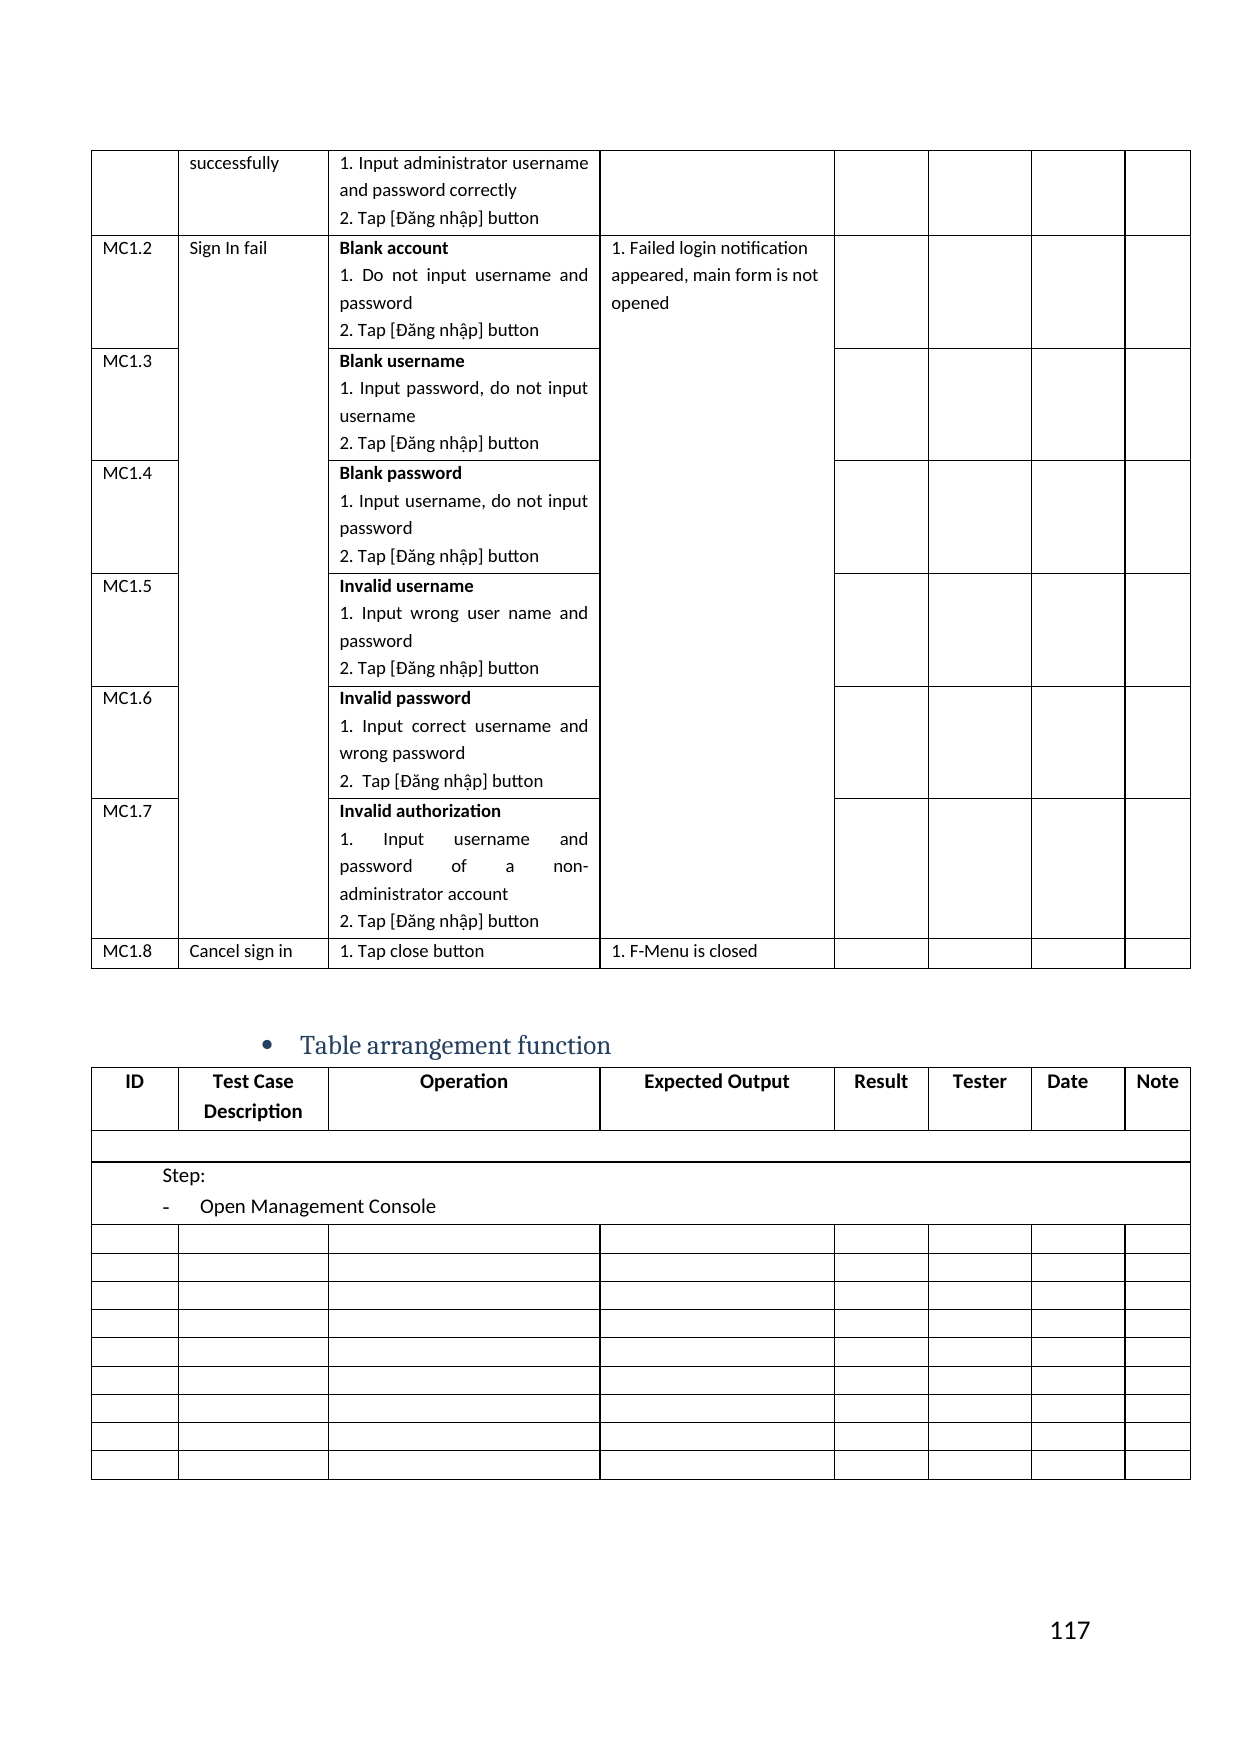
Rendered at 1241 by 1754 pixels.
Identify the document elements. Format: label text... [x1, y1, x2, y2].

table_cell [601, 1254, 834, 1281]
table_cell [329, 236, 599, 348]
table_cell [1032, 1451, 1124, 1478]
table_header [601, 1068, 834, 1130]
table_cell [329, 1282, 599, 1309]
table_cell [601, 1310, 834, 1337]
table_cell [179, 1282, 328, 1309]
subtitle Table arrangement function [262, 1030, 1090, 1061]
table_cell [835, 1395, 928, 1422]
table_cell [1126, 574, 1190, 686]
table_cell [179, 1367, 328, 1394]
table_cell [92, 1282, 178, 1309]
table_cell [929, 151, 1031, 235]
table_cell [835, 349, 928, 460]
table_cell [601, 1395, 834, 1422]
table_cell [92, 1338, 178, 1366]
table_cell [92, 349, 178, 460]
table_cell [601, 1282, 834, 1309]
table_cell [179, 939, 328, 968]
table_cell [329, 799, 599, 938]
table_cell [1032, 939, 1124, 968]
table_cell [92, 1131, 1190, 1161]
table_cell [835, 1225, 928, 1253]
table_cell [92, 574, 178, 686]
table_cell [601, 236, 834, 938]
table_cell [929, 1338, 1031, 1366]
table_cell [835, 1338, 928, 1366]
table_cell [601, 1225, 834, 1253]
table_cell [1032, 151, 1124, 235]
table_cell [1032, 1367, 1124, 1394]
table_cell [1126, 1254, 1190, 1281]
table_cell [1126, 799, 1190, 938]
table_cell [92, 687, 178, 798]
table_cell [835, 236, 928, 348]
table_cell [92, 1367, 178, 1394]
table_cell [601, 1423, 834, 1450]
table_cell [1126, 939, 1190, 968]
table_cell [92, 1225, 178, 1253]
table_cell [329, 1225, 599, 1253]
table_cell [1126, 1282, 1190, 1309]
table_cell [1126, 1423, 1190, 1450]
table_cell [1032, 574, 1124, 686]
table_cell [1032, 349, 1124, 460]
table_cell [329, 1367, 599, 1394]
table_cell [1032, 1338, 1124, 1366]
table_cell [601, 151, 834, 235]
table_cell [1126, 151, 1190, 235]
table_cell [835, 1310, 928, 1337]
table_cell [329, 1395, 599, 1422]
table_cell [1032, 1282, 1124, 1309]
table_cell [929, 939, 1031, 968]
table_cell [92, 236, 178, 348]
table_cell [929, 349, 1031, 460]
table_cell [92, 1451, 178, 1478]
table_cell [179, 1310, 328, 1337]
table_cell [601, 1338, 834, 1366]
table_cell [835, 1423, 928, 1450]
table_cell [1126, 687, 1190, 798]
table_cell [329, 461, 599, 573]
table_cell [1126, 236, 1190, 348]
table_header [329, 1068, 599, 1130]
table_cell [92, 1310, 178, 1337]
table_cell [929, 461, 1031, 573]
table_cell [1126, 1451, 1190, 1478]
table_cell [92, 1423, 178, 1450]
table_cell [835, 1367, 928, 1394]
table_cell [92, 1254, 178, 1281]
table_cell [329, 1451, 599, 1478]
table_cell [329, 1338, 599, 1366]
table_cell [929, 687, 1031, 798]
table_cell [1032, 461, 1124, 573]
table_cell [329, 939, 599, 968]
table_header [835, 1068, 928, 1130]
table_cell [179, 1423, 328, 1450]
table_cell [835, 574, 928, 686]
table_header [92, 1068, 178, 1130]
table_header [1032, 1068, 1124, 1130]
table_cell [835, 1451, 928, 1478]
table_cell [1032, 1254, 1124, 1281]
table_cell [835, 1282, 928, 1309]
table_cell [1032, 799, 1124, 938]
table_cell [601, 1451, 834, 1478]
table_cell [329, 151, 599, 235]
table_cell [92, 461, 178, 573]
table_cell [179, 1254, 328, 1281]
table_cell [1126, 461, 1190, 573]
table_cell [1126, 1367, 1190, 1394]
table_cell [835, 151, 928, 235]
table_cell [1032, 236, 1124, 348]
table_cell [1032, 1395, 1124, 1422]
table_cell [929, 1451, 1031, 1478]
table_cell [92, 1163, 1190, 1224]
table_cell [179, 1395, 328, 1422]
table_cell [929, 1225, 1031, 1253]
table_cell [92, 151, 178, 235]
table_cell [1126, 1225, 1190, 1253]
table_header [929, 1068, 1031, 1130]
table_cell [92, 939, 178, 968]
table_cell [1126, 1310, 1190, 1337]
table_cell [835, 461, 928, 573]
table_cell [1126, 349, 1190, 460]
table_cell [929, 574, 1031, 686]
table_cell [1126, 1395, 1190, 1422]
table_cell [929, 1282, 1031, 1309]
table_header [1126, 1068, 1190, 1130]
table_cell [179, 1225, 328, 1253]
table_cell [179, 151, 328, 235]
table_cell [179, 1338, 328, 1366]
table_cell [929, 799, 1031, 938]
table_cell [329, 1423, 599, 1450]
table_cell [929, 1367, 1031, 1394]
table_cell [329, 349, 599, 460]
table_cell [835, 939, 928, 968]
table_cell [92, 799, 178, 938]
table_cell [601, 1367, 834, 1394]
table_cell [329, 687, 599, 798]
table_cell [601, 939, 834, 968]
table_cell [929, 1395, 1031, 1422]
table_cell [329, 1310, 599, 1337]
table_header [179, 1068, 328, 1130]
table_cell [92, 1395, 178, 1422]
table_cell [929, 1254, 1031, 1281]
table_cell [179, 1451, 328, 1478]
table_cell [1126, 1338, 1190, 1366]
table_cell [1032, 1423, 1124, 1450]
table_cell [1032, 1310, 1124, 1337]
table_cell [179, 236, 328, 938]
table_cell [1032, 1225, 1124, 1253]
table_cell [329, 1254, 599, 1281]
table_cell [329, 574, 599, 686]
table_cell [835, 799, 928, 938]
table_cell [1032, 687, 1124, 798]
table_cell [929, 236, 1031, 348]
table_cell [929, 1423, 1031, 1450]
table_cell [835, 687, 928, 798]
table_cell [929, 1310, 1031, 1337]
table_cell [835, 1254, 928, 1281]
